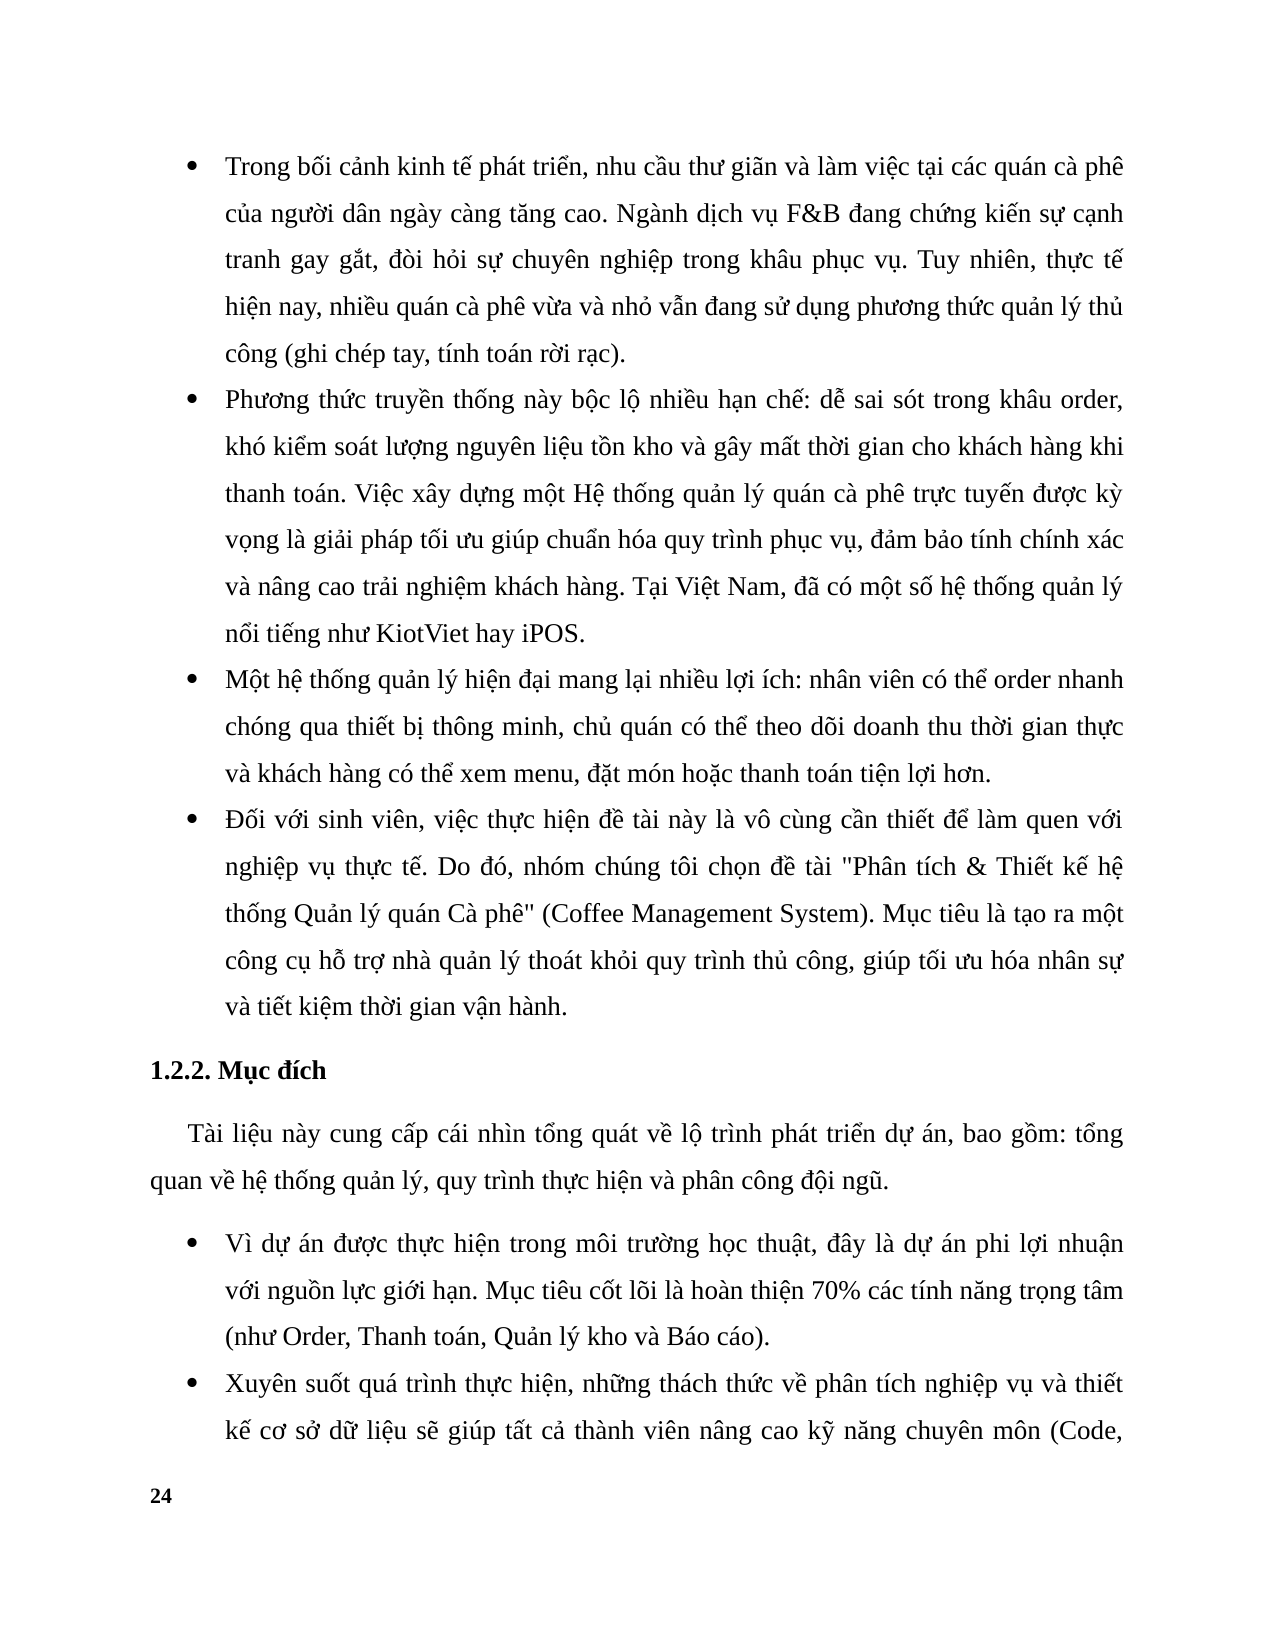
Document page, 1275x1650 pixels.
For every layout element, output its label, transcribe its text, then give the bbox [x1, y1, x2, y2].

list Đối với sinh viên, việc thực hiện đề tài này là vô cùng cần thiết để làm quen với nghiệp vụ thực tế. Do đó, nhóm chúng tôi chọn đề tài "Phân tích & Thiết kế hệ thống Quản lý quán Cà phê" (Coffee Management System). Mục tiêu là tạo ra một công cụ hỗ trợ nhà quản lý thoát khỏi quy trình thủ công, giúp tối ưu hóa nhân sự và tiết kiệm thời gian vận hành. [187, 804, 1125, 1022]
list Vì dự án được thực hiện trong môi trường học thuật, đây là dự án phi lợi nhuận với nguồn lực giới hạn. Mục tiêu cốt lõi là hoàn thiện 70% các tính năng trọng tâm (như Order, Thanh toán, Quản lý kho và Báo cáo). [187, 1227, 1125, 1352]
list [187, 1367, 1125, 1445]
list Một hệ thống quản lý hiện đại mang lại nhiều lợi ích: nhân viên có thể order nhanh chóng qua thiết bị thông minh, chủ quán có thể theo dõi doanh thu thời gian thực và khách hàng có thể xem menu, đặt món hoặc thanh toán tiện lợi hơn. [187, 663, 1125, 788]
list Trong bối cảnh kinh tế phát triển, nhu cầu thư giãn và làm việc tại các quán cà phê của người dân ngày càng tăng cao. Ngành dịch vụ F&B đang chứng kiến sự cạnh tranh gay gắt, đòi hỏi sự chuyên nghiệp trong khâu phục vụ. Tuy nhiên, thực tế hiện nay, nhiều quán cà phê vừa và nhỏ vẫn đang sử dụng phương thức quản lý thủ công (ghi chép tay, tính toán rời rạc). [187, 150, 1125, 368]
list Phương thức truyền thống này bộc lộ nhiều hạn chế: dễ sai sót trong khâu order, khó kiểm soát lượng nguyên liệu tồn kho và gây mất thời gian cho khách hàng khi thanh toán. Việc xây dựng một Hệ thống quản lý quán cà phê trực tuyến được kỳ vọng là giải pháp tối ưu giúp chuẩn hóa quy trình phục vụ, đảm bảo tính chính xác và nâng cao trải nghiệm khách hàng. Tại Việt Nam, đã có một số hệ thống quản lý nổi tiếng như KiotViet hay iPOS. [187, 383, 1125, 648]
text 1.2.2. Mục đích [150, 1054, 1125, 1085]
text Tài liệu này cung cấp cái nhìn tổng quát về lộ trình phát triển dự án, bao gồm: tổng quan về hệ thống quản lý, quy trình thực hiện và phân công đội ngũ. [150, 1117, 1125, 1195]
